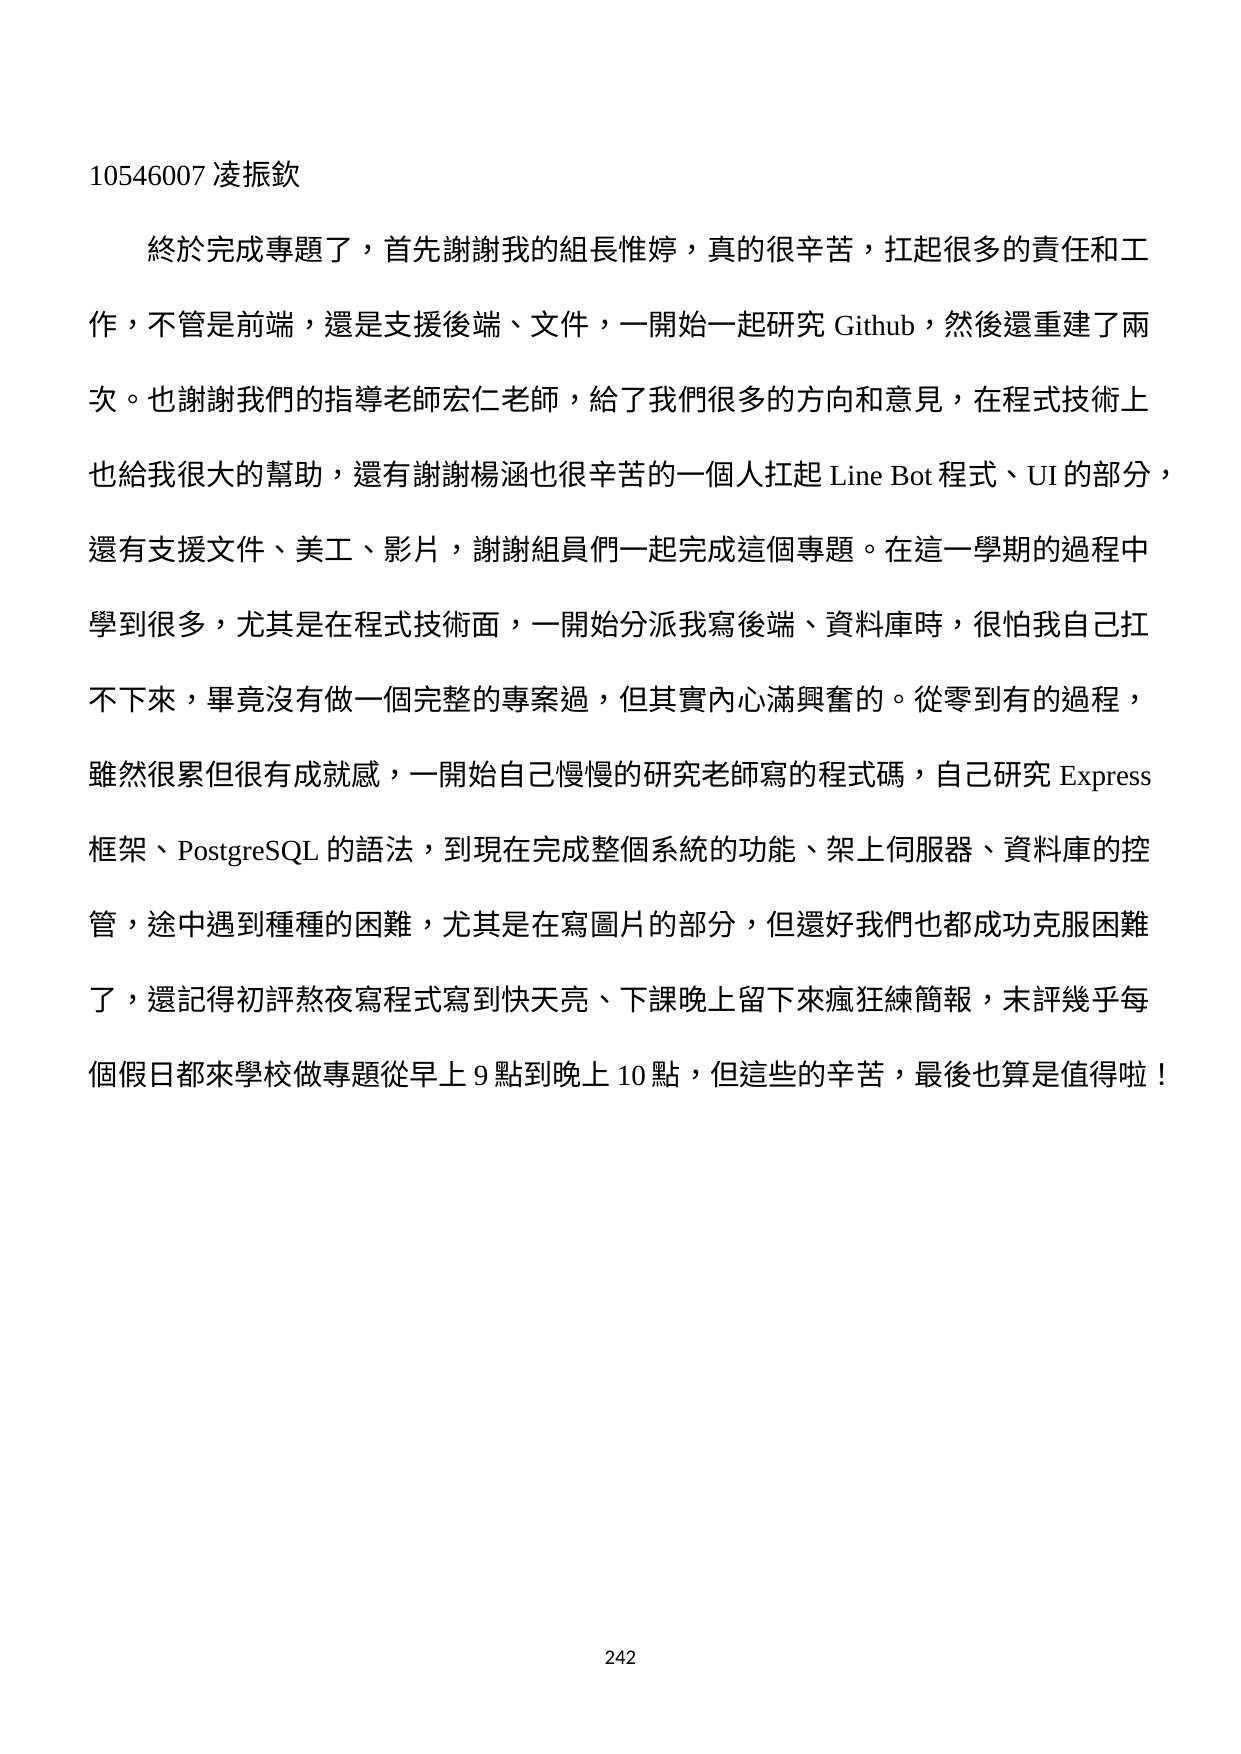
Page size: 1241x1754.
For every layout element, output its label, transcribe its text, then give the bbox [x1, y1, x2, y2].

text 終於完成專題了，首先謝謝我的組長惟婷，真的很辛苦，扛起很多的責任和工作，不管是前端，還是支援後端、文件，一開始一起研究Github，然後還重建了兩次。也謝謝我們的指導老師宏仁老師，給了我們很多的方向和意見，在程式技術上也給我很大的幫助，還有謝謝楊涵也很辛苦的一個人扛起Line Bot程式、UI的部分，還有支援文件、美工、影片，謝謝組員們一起完成這個專題。在這一學期的過程中學到很多，尤其是在程式技術面，一開始分派我寫後端、資料庫時，很怕我自己扛不下來，畢竟沒有做一個完整的專案過，但其實內心滿興奮的。從零到有的過程，雖然很累但很有成就感，一開始自己慢慢的研究老師寫的程式碼，自己研究Express框架、PostgreSQL的語法，到現在完成整個系統的功能、架上伺服器、資料庫的控管，途中遇到種種的困難，尤其是在寫圖片的部分，但還好我們也都成功克服困難了，還記得初評熬夜寫程式寫到快天亮、下課晚上留下來瘋狂練簡報，末評幾乎每個假日都來學校做專題從早上9點到晚上10點，但這些的辛苦，最後也算是值得啦！ [89, 210, 1152, 1110]
text 10546007 凌振欽 [89, 135, 1152, 210]
